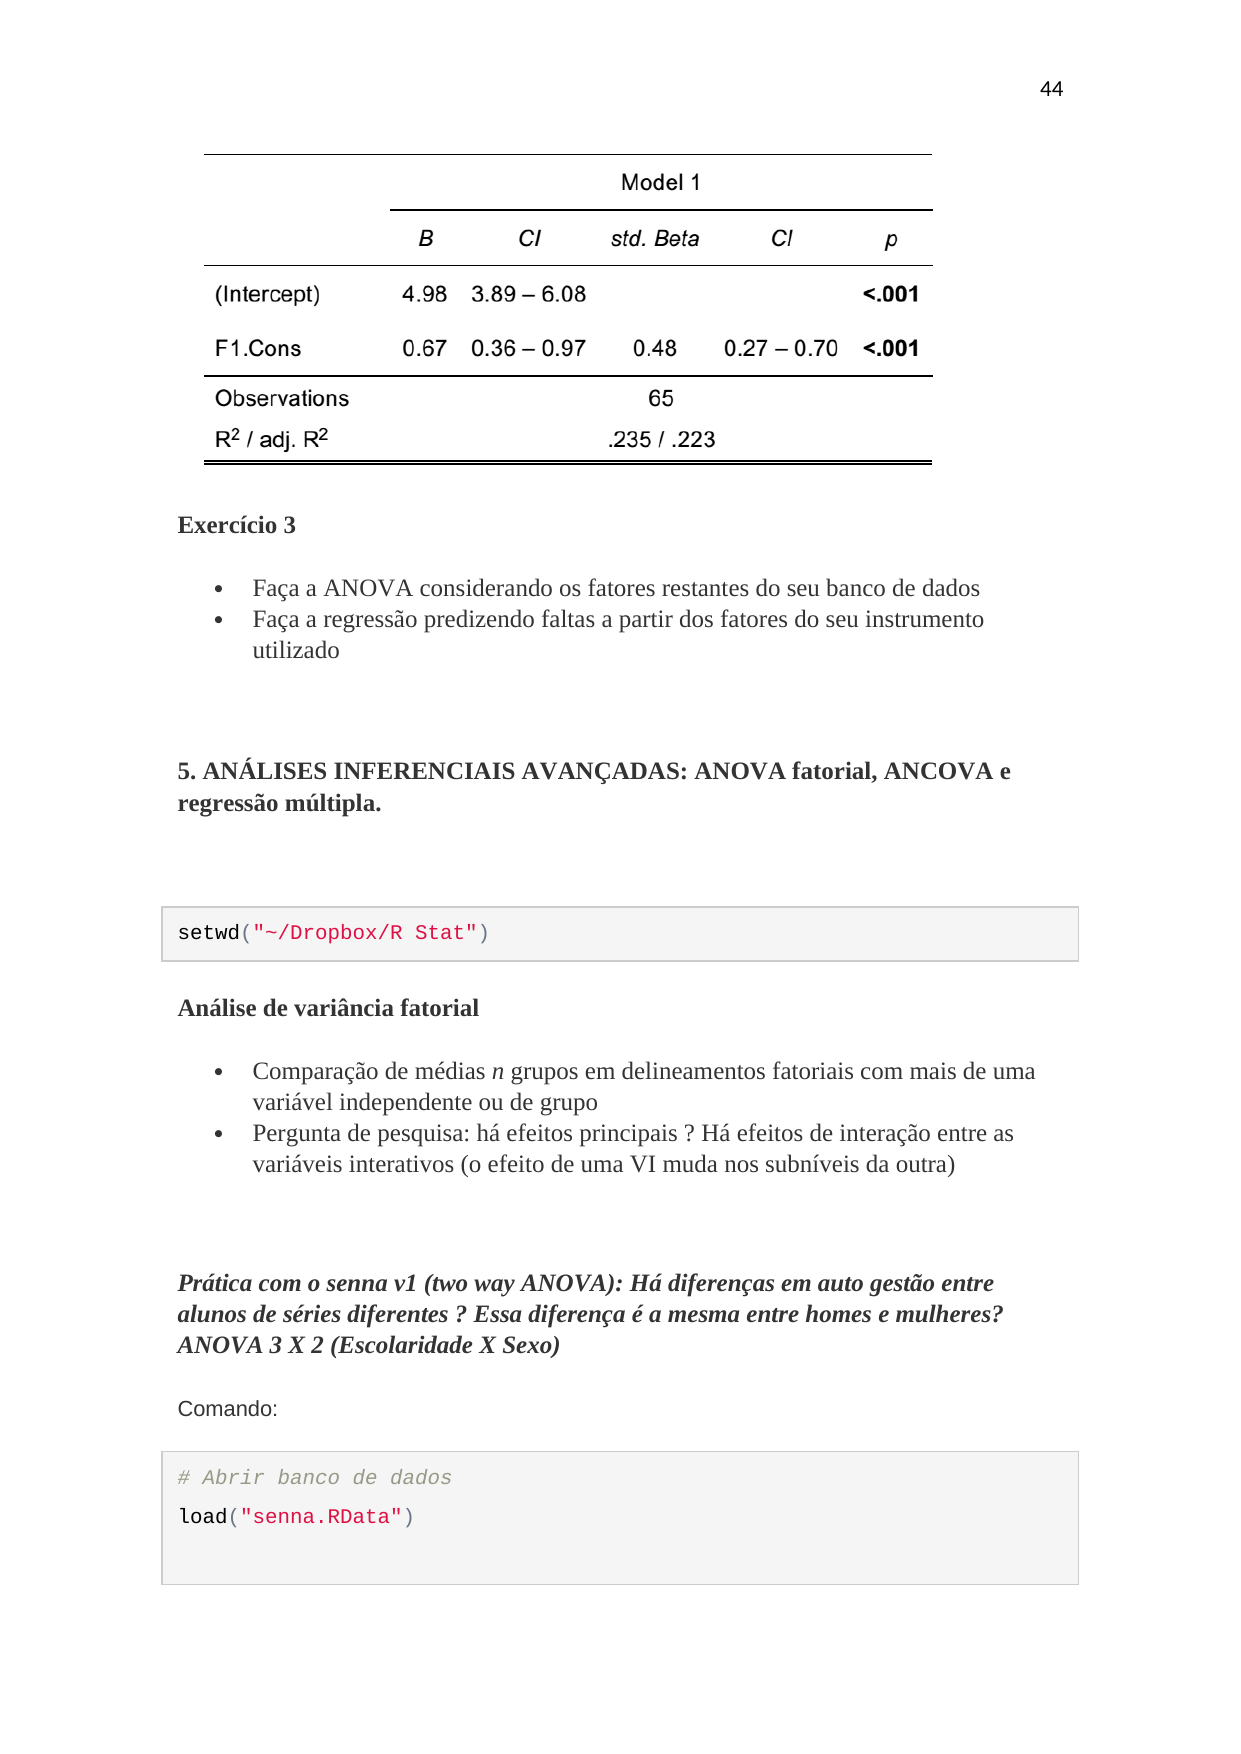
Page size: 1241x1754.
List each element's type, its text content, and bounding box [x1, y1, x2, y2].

text # Abrir banco de dados [163, 1452, 1078, 1490]
subtitle Prática com o senna v1 (two way ANOVA): Há diferenças em auto gestão entre alunos de séries diferentes ? Essa diferença é a mesma entre homes e mulheres? ANOVA 3 X 2 (Escolaridade X Sexo) [177, 1268, 1063, 1359]
picture [177, 147, 978, 479]
text 5. ANÁLISES INFERENCIAIS AVANÇADAS: ANOVA fatorial, ANCOVA e regressão múltipla. [177, 754, 1063, 816]
subtitle Análise de variância fatorial [177, 993, 1063, 1022]
text load("senna.RData") [163, 1490, 1078, 1529]
list Faça a regressão predizendo faltas a partir dos fatores do seu instrumento utilizado [215, 602, 1063, 664]
text Comando: [177, 1390, 1063, 1421]
list Comparação de médias n grupos em delineamentos fatoriais com mais de uma variável independente ou de grupo [215, 1053, 1063, 1116]
text setwd("~/Dropbox/R Stat") [163, 908, 1078, 960]
subtitle Exercício 3 [177, 510, 1063, 539]
list Faça a ANOVA considerando os fatores restantes do seu banco de dados [215, 571, 1063, 602]
list Pergunta de pesquisa: há efeitos principais ? Há efeitos de interação entre as variáveis interativos (o efeito de uma VI muda nos subníveis da outra) [215, 1116, 1063, 1178]
